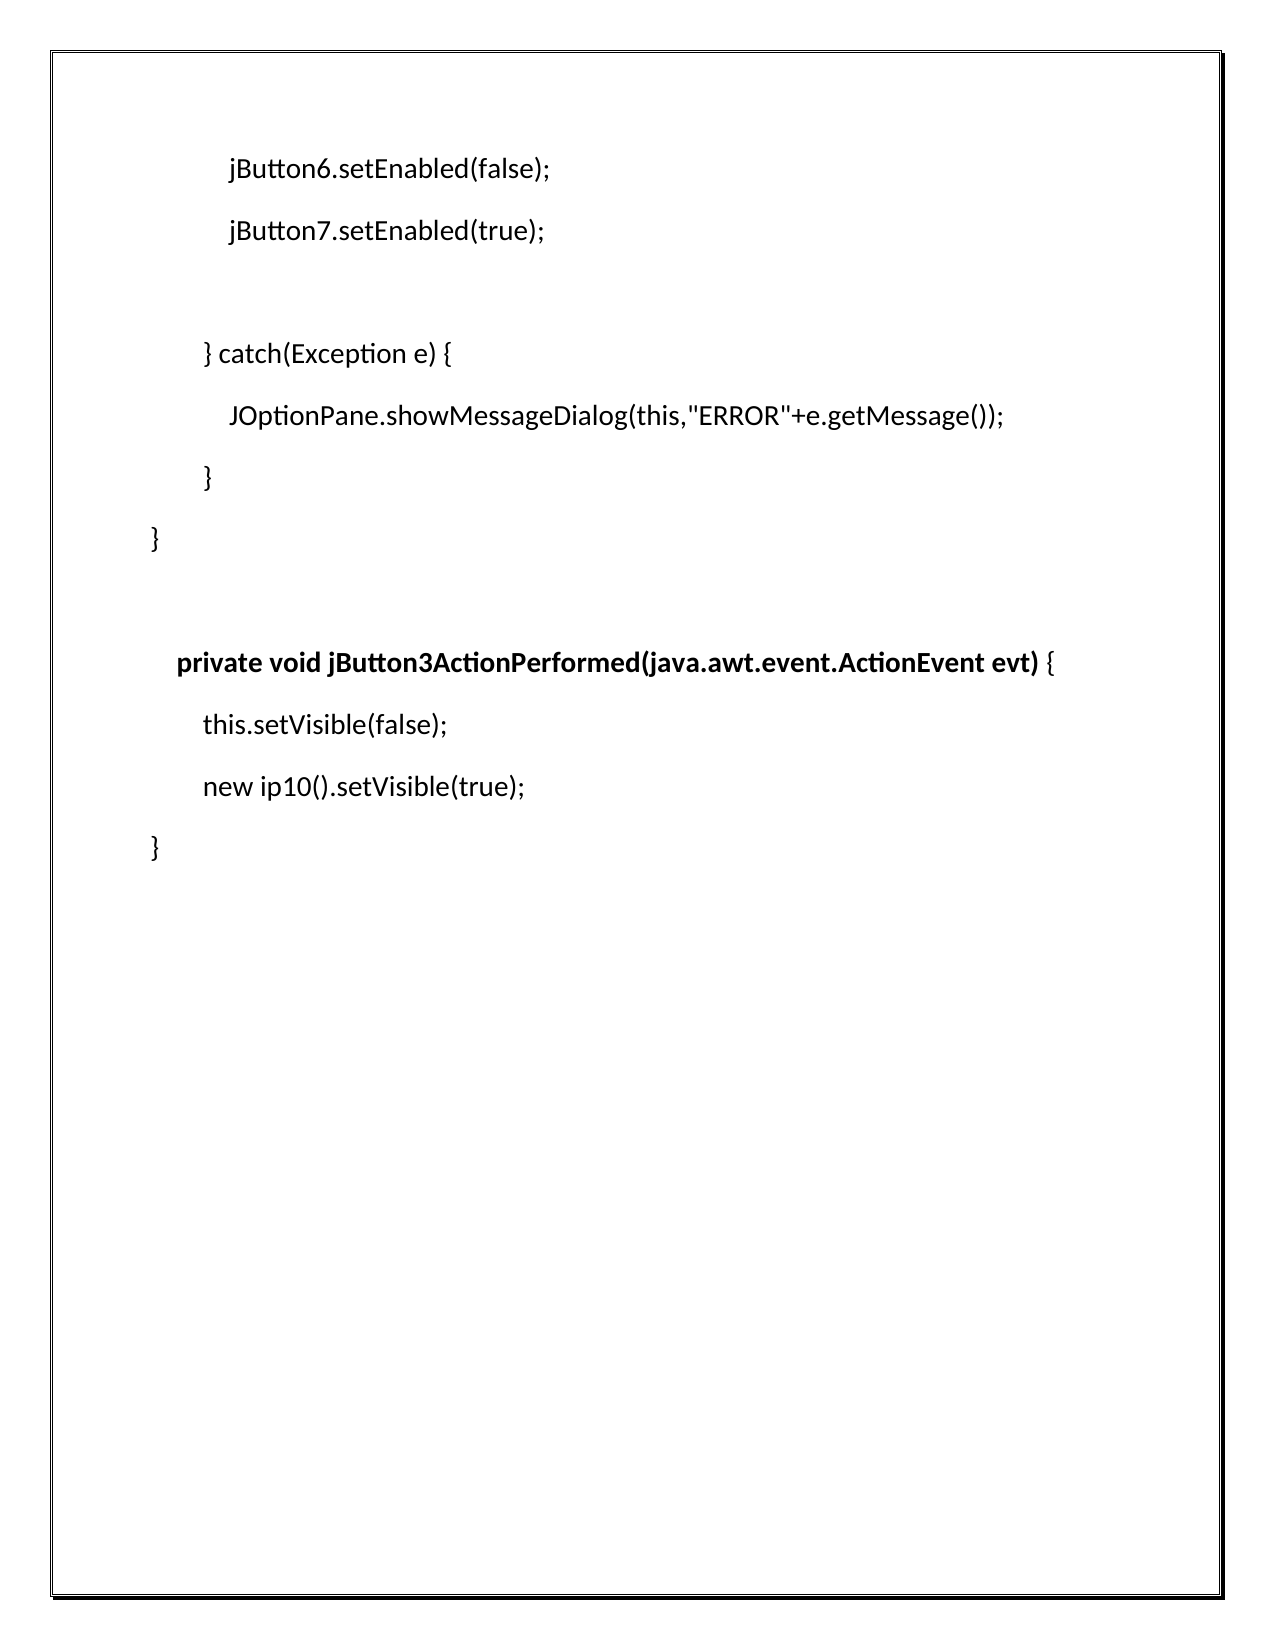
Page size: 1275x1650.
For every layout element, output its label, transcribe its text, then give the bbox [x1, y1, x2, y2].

text } catch(Exception e) { [150, 335, 1122, 371]
text jButton7.setEnabled(true); [150, 212, 1122, 247]
text new ip10().setVisible(true); [150, 768, 1122, 803]
text private void jButton3ActionPerformed(java.awt.event.ActionEvent evt) { [150, 644, 1122, 680]
text this.setVisible(false); [150, 706, 1122, 742]
text JOptionPane.showMessageDialog(this,"ERROR"+e.getMessage()); [150, 397, 1122, 433]
text } [150, 521, 1122, 556]
text } [150, 829, 1122, 865]
text } [150, 459, 1122, 494]
text jButton6.setEnabled(false); [150, 150, 1122, 186]
